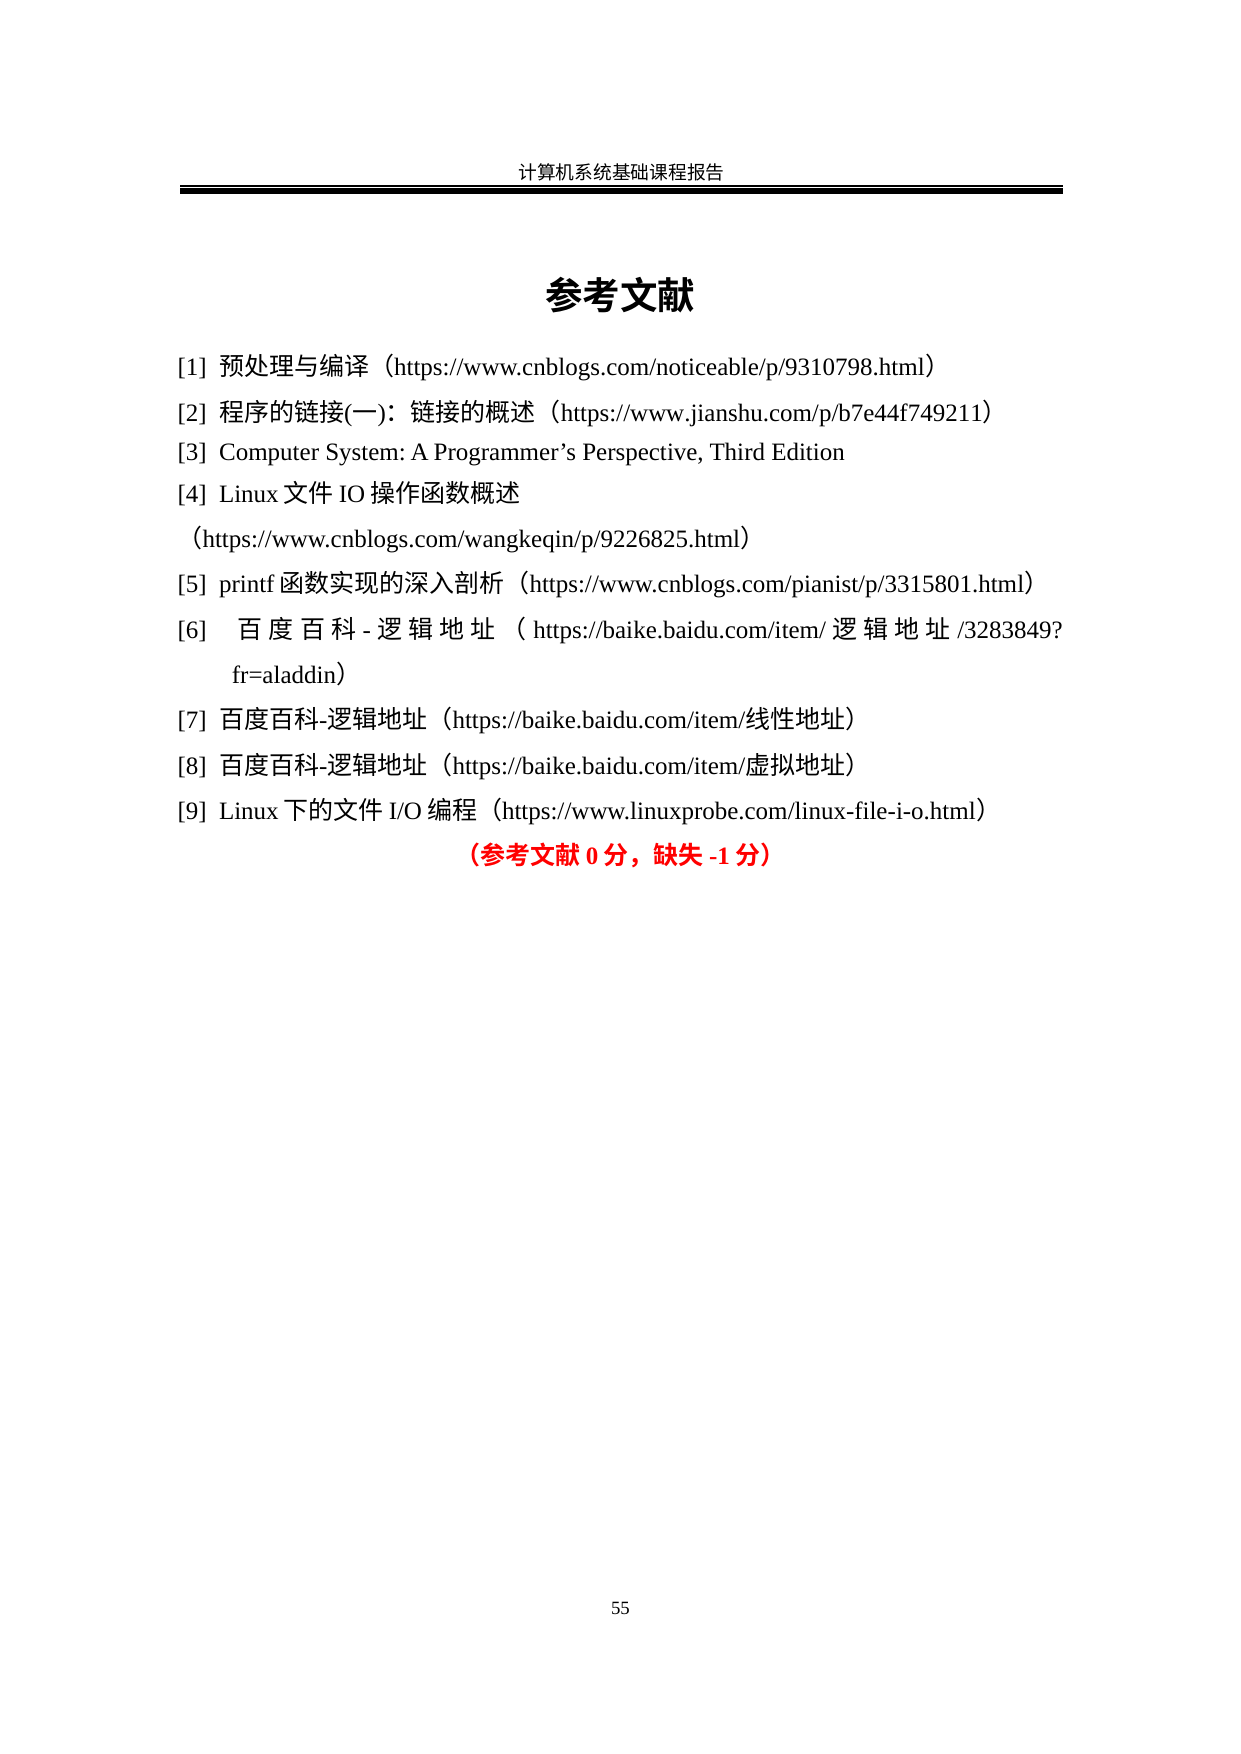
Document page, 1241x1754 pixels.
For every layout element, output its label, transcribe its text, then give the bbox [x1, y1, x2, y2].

text [5] printf函数实现的深入剖析（https://www.cnblogs.com/pianist/p/3315801.html） [177, 564, 1063, 600]
text [9] Linux下的文件I/O编程（https://www.linuxprobe.com/linux-file-i-o.html） [177, 790, 1063, 827]
text [7] 百度百科-逻辑地址（https://baike.baidu.com/item/线性地址） [177, 700, 1063, 736]
text [4] Linux文件IO操作函数概述 [177, 473, 1063, 509]
subtitle 参考文献 [177, 242, 1063, 326]
text （https://www.cnblogs.com/wangkeqin/p/9226825.html） [177, 518, 1063, 555]
text [2] 程序的链接(一)：链接的概述（https://www.jianshu.com/p/b7e44f749211） [177, 392, 1063, 428]
text [1] 预处理与编译（https://www.cnblogs.com/noticeable/p/9310798.html） [177, 347, 1063, 383]
text [6] 百度百科-逻辑地址（https://baike.baidu.com/item/逻辑地址/3283849?fr=aladdin） [177, 609, 1063, 691]
text [3] Computer System: A Programmer’s Perspective, Third Edition [177, 437, 1063, 466]
text （参考文献0分，缺失 -1分） [177, 836, 1063, 872]
text [8] 百度百科-逻辑地址（https://baike.baidu.com/item/虚拟地址） [177, 745, 1063, 781]
